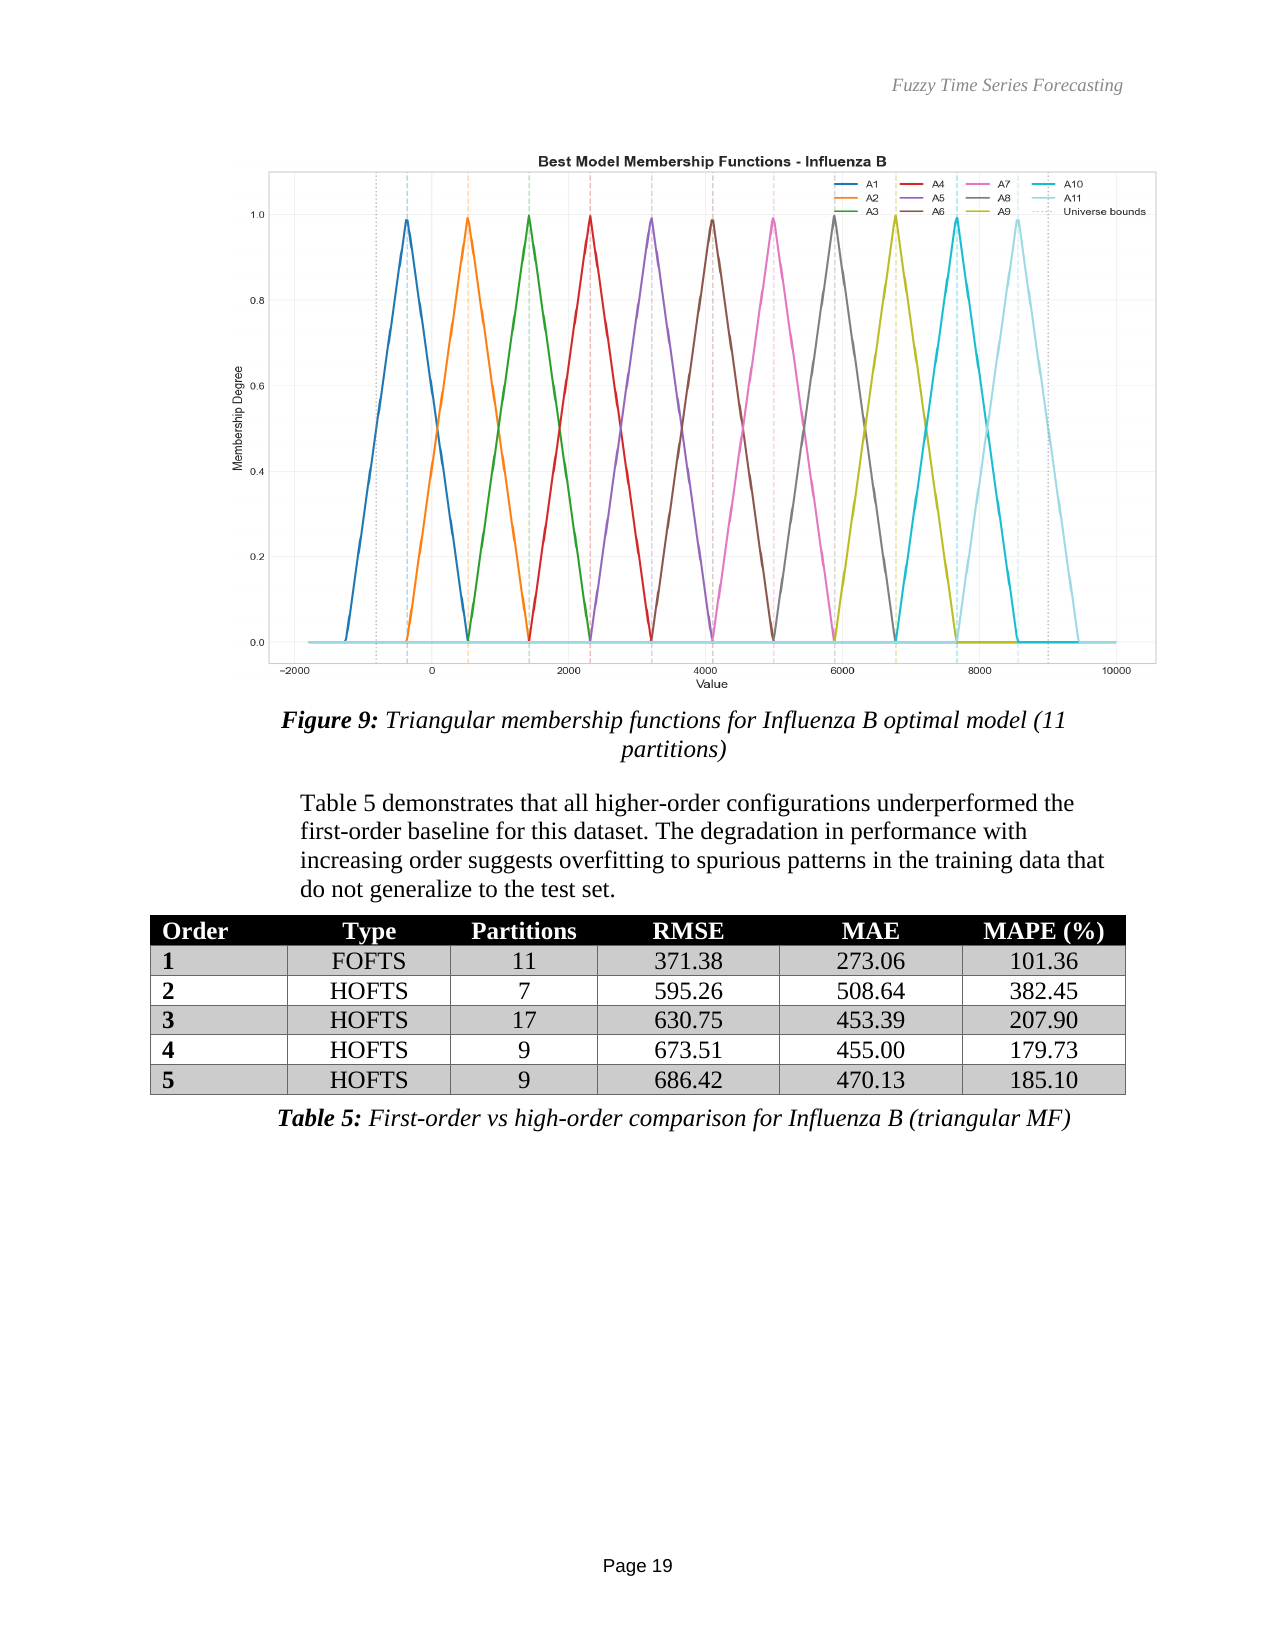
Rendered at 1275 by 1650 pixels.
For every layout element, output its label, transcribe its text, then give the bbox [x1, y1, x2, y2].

table_cell 185.10 [963, 1065, 1125, 1094]
table_header Order [151, 916, 287, 945]
table_cell 9 [451, 1065, 597, 1094]
table_cell 7 [451, 976, 597, 1004]
table_cell 673.51 [598, 1035, 779, 1064]
table_cell HOFTS [288, 1035, 450, 1064]
table_header RMSE [598, 916, 779, 945]
table_cell 371.38 [598, 946, 779, 975]
table_cell 3 [151, 1006, 287, 1034]
table_cell HOFTS [288, 1065, 450, 1094]
table_cell HOFTS [288, 976, 450, 1004]
table_header MAPE (%) [963, 916, 1125, 945]
table_cell 9 [451, 1035, 597, 1064]
table_cell FOFTS [288, 946, 450, 975]
table_cell 179.73 [963, 1035, 1125, 1064]
table_cell 455.00 [780, 1035, 962, 1064]
text Figure 9: Triangular membership functions for Influenza B optimal model (11 partitions) [225, 705, 1125, 763]
table_header MAE [780, 916, 962, 945]
table_cell 470.13 [780, 1065, 962, 1094]
table_cell 595.26 [598, 976, 779, 1004]
picture [225, 150, 1163, 697]
text Table 5 demonstrates that all higher-order configurations underperformed the first-order baseline for this dataset. The degradation in performance with increasing order suggests overfitting to spurious patterns in the training data that do not generalize to the test set. [300, 788, 1125, 903]
table_cell 17 [451, 1006, 597, 1034]
table_cell 686.42 [598, 1065, 779, 1094]
table_cell 2 [151, 976, 287, 1004]
table_cell HOFTS [288, 1006, 450, 1034]
table_cell 11 [451, 946, 597, 975]
table_header Partitions [451, 916, 597, 945]
table_cell 273.06 [780, 946, 962, 975]
table_cell 1 [151, 946, 287, 975]
table_cell 5 [151, 1065, 287, 1094]
table_cell 4 [151, 1035, 287, 1064]
table_cell 101.36 [963, 946, 1125, 975]
table_cell 453.39 [780, 1006, 962, 1034]
text Table 5: First-order vs high-order comparison for Influenza B (triangular MF) [225, 1103, 1125, 1132]
table_header Type [288, 916, 450, 945]
table_cell 508.64 [780, 976, 962, 1004]
table_cell 207.90 [963, 1006, 1125, 1034]
table_cell 630.75 [598, 1006, 779, 1034]
table_cell 382.45 [963, 976, 1125, 1004]
